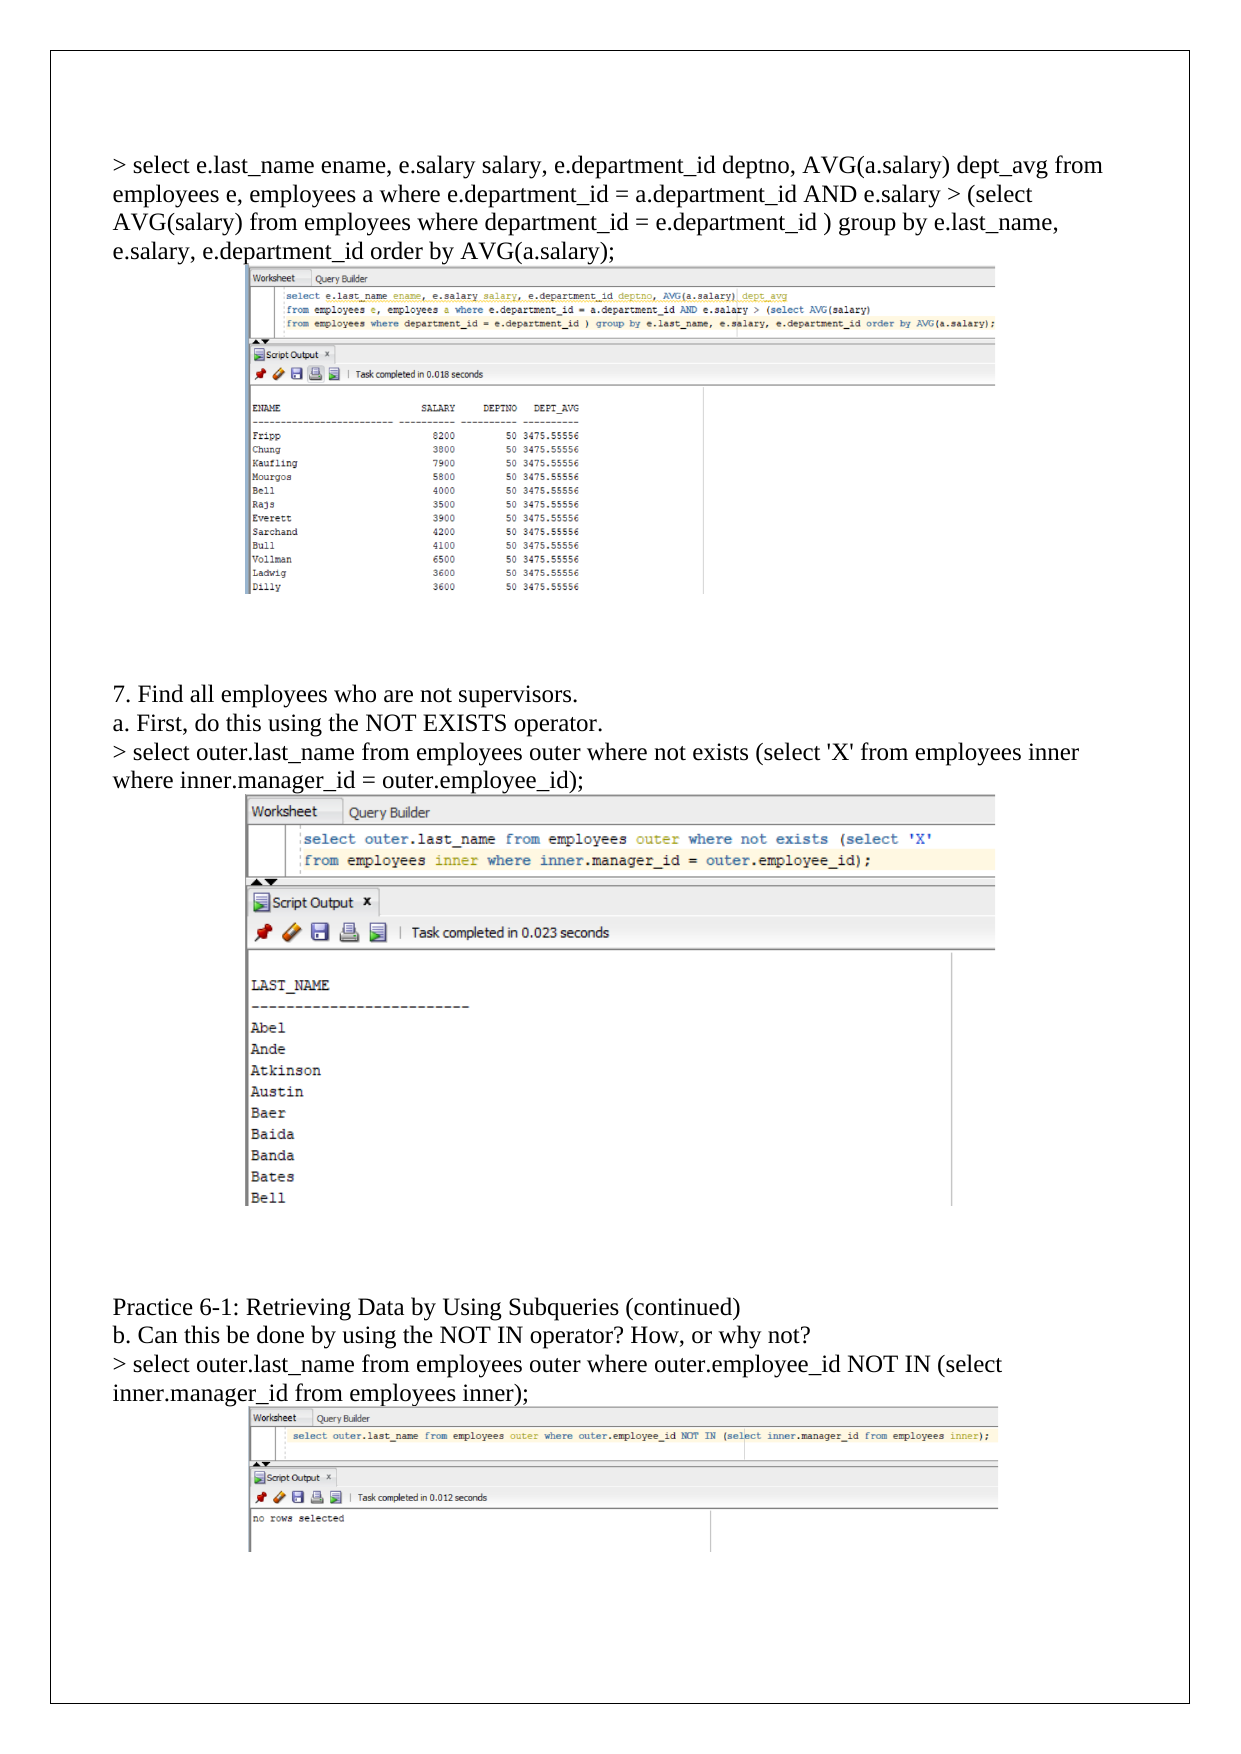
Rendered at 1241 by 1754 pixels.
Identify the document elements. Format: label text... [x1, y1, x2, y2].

text 7. Find all employees who are not supervisors. [112, 679, 1128, 708]
text > select outer.last_name from employees outer where outer.employee_id NOT IN (select inner.manager_id from employees inner); [112, 1349, 1128, 1407]
text b. Can this be done by using the NOT IN operator? How, or why not? [112, 1320, 1128, 1349]
text > select e.last_name ename, e.salary salary, e.department_id deptno, AVG(a.salary) dept_avg from employees e, employees a where e.department_id = a.department_id AND e.salary > (select AVG(salary) from employees where department_id = e.department_id ) group by e.last_name, e.salary, e.department_id order by AVG(a.salary); [112, 150, 1128, 265]
text > select outer.last_name from employees outer where not exists (select 'X' from employees inner where inner.manager_id = outer.employee_id); [112, 737, 1128, 794]
text Practice 6-1: Retrieving Data by Using Subqueries (continued) [112, 1292, 1128, 1320]
text a. First, do this using the NOT EXISTS operator. [112, 708, 1128, 737]
